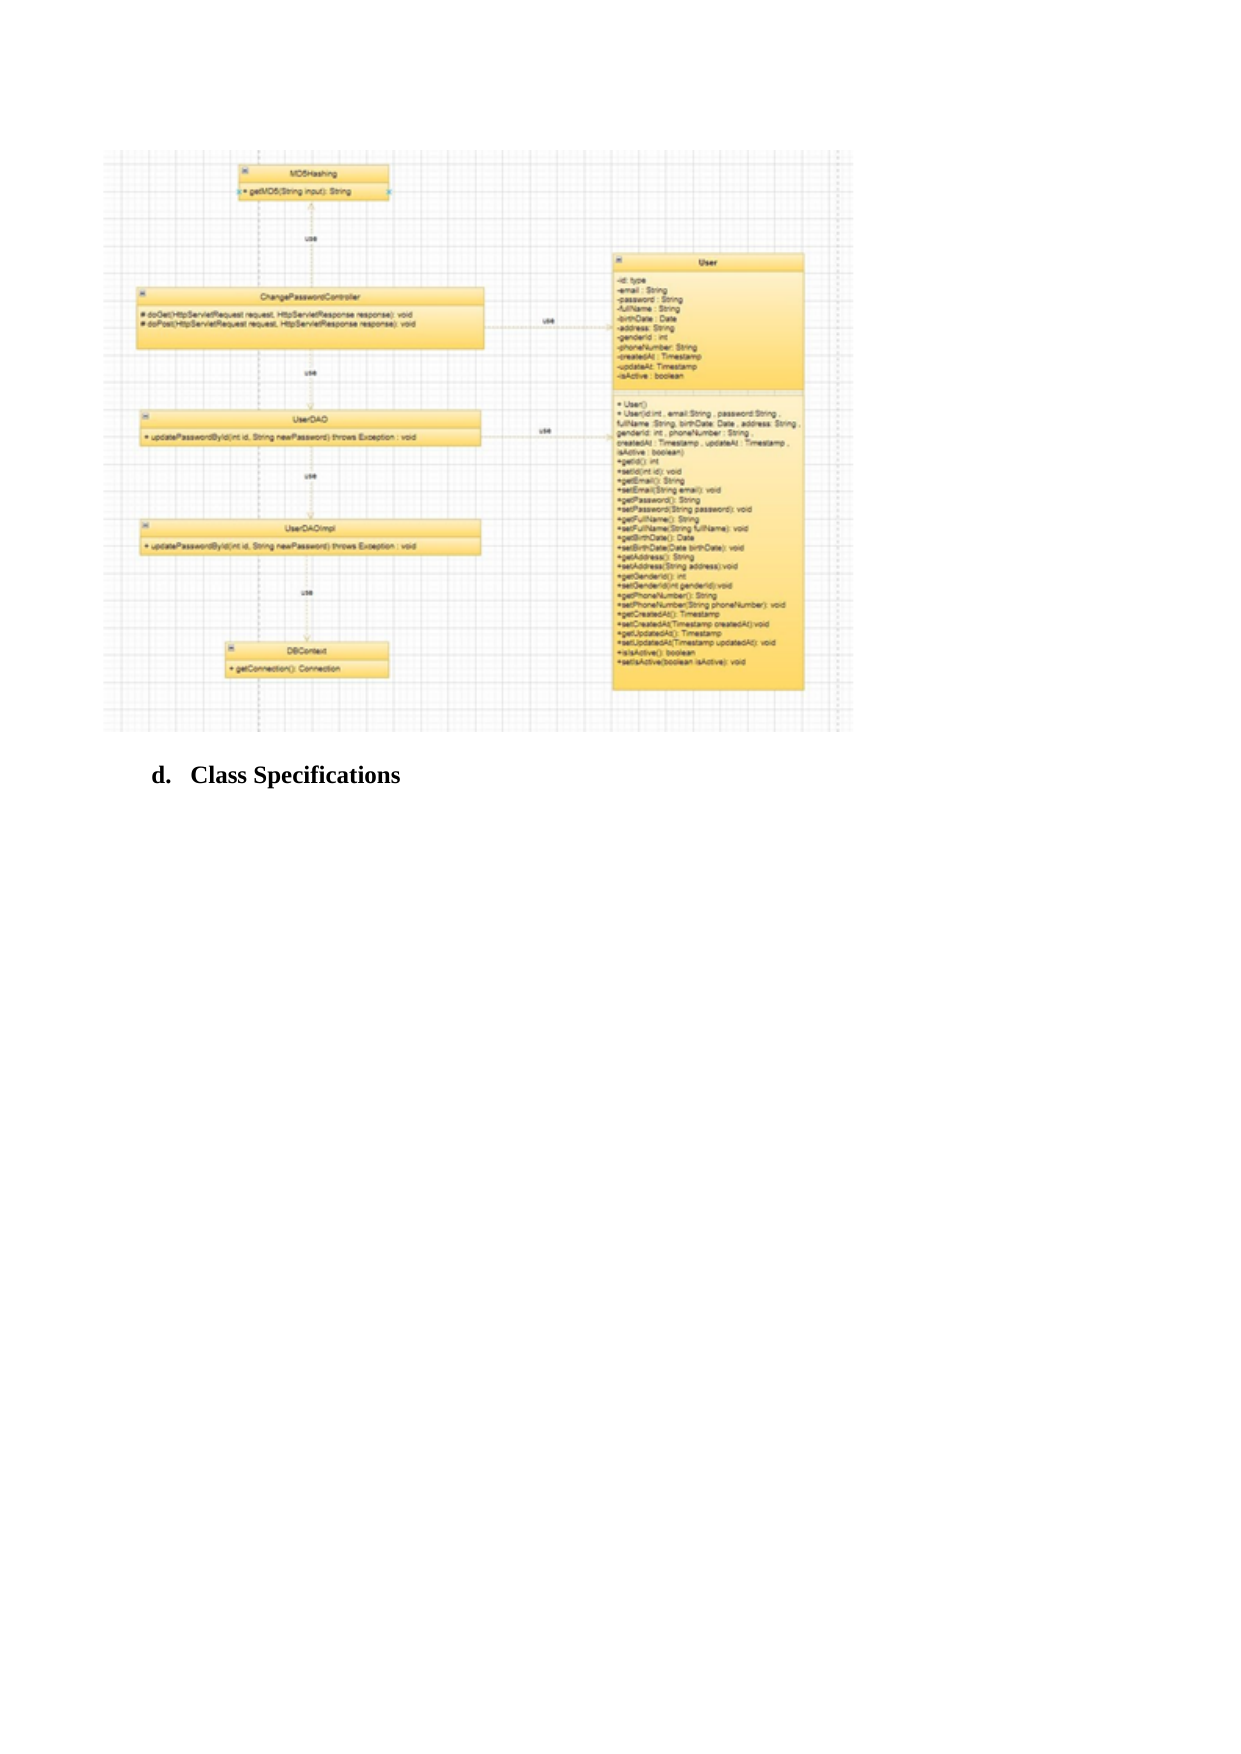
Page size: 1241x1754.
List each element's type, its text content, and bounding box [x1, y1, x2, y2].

picture [103, 150, 854, 732]
text d. Class Specifications [151, 760, 1090, 789]
